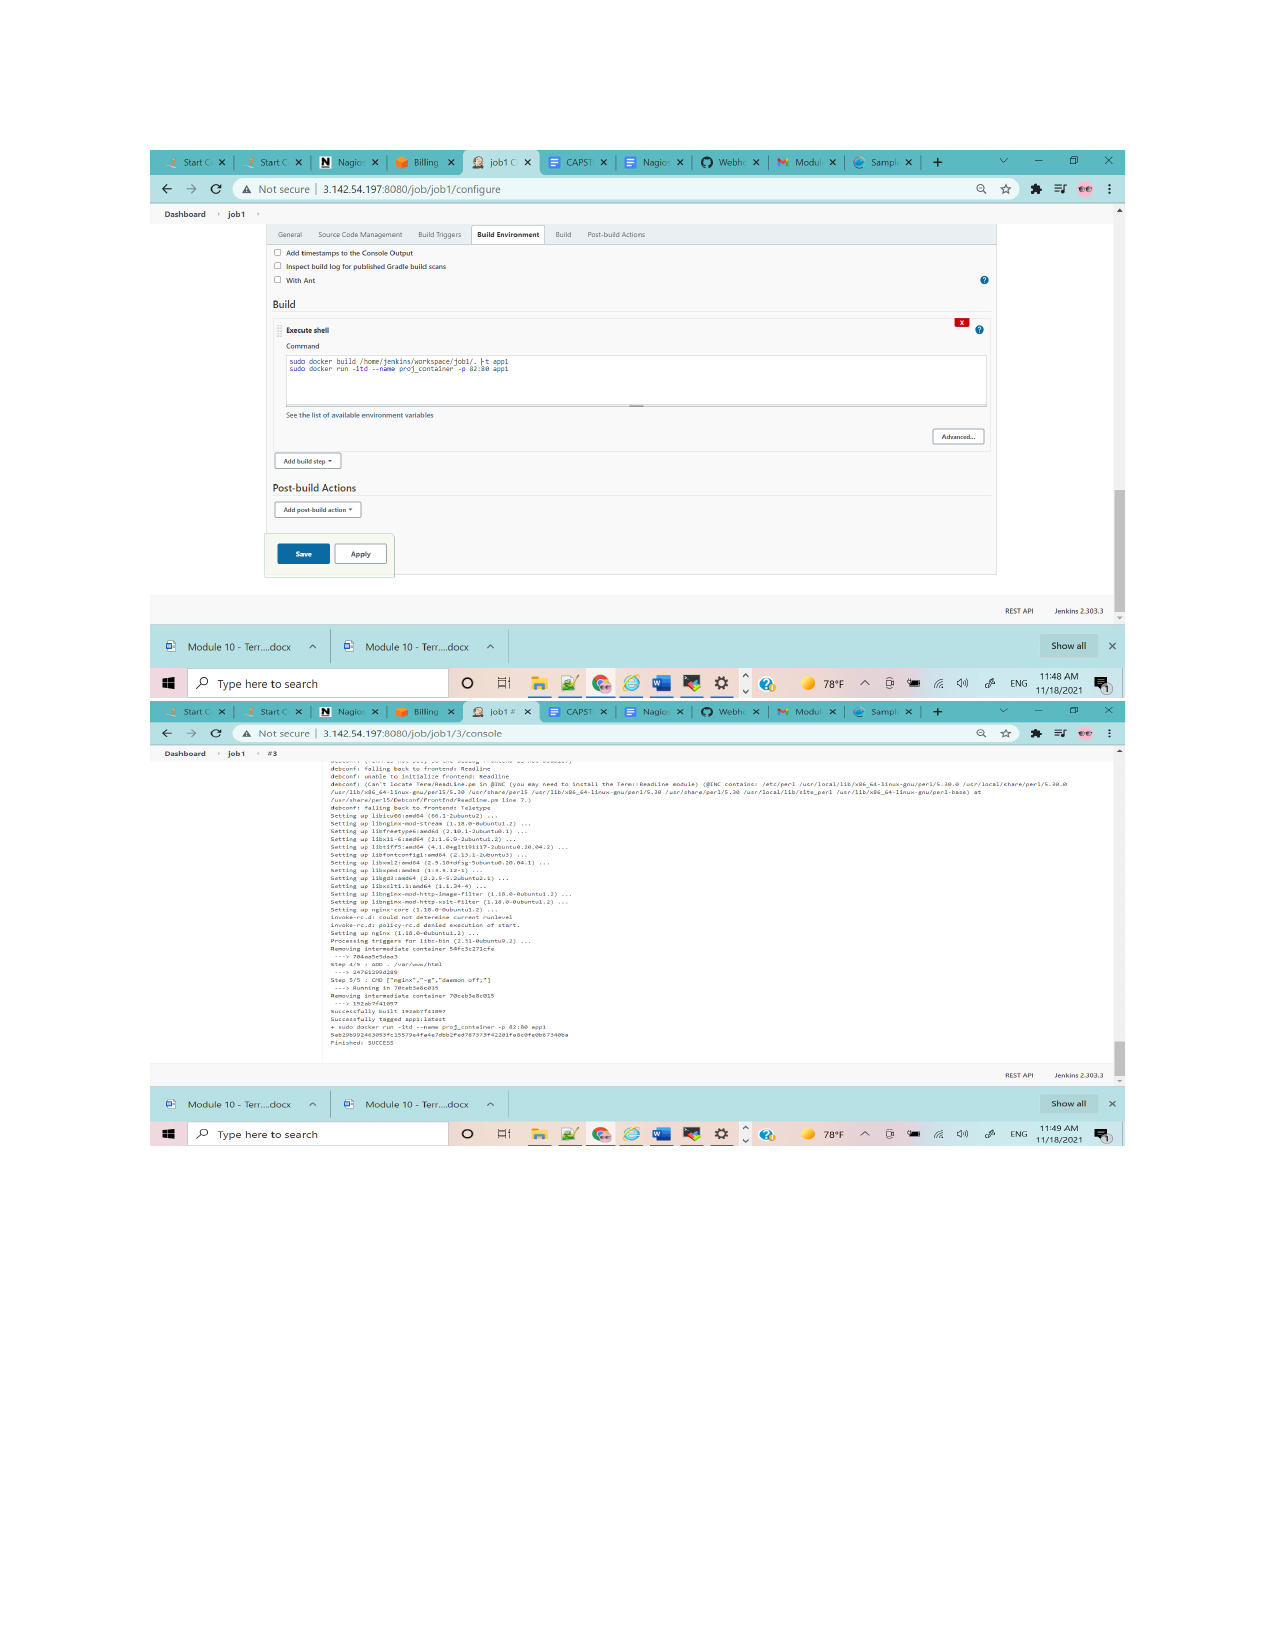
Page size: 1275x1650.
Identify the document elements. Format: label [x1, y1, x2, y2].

picture [150, 150, 1125, 698]
picture [150, 701, 1125, 1146]
